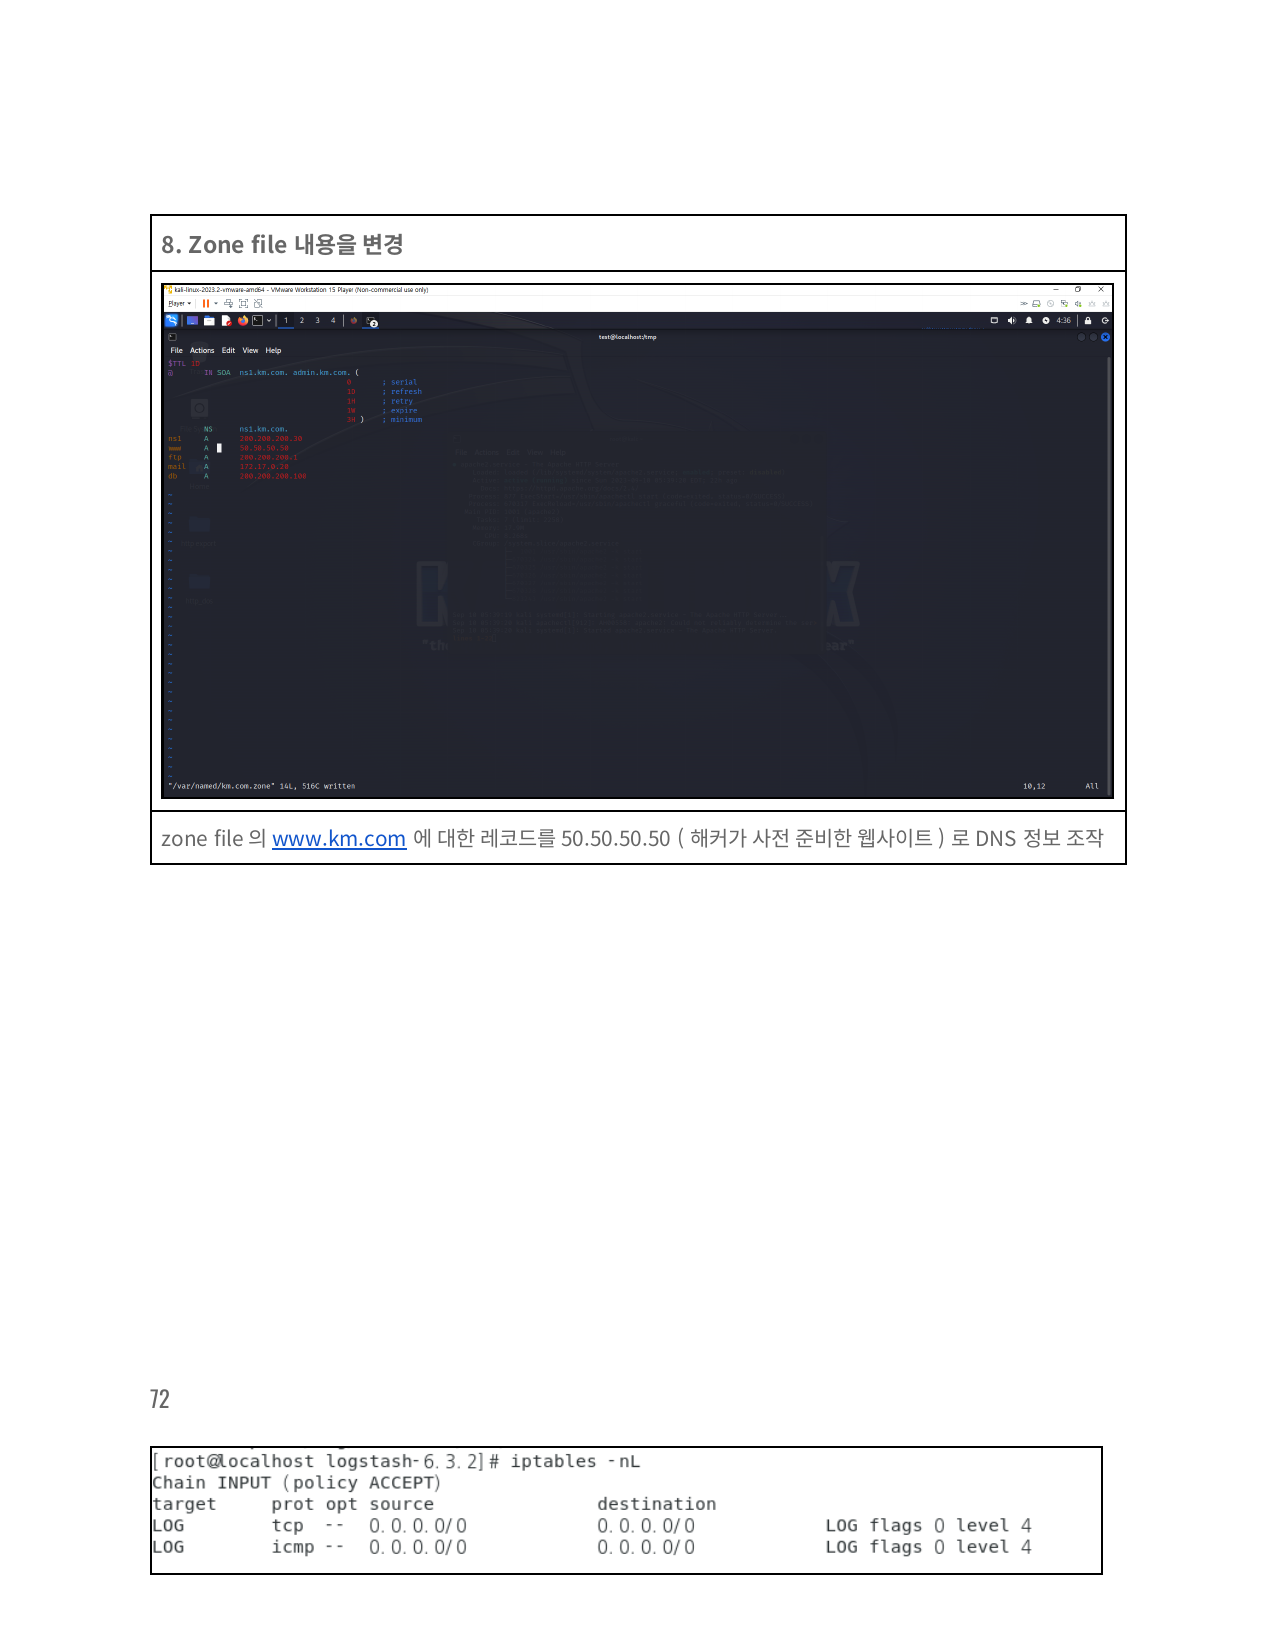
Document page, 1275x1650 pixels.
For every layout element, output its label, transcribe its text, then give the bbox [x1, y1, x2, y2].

table_cell [152, 272, 1125, 810]
picture [164, 285, 1112, 797]
table_cell zone file의 www.km.com 에 대한 레코드를 50.50.50.50 ( 해커가 사전 준비한 웹사이트 ) 로 DNS 정보 조작 [152, 812, 1125, 863]
table_header 8. Zone file 내용을 변경 [152, 216, 1125, 270]
picture [152, 1448, 1101, 1573]
